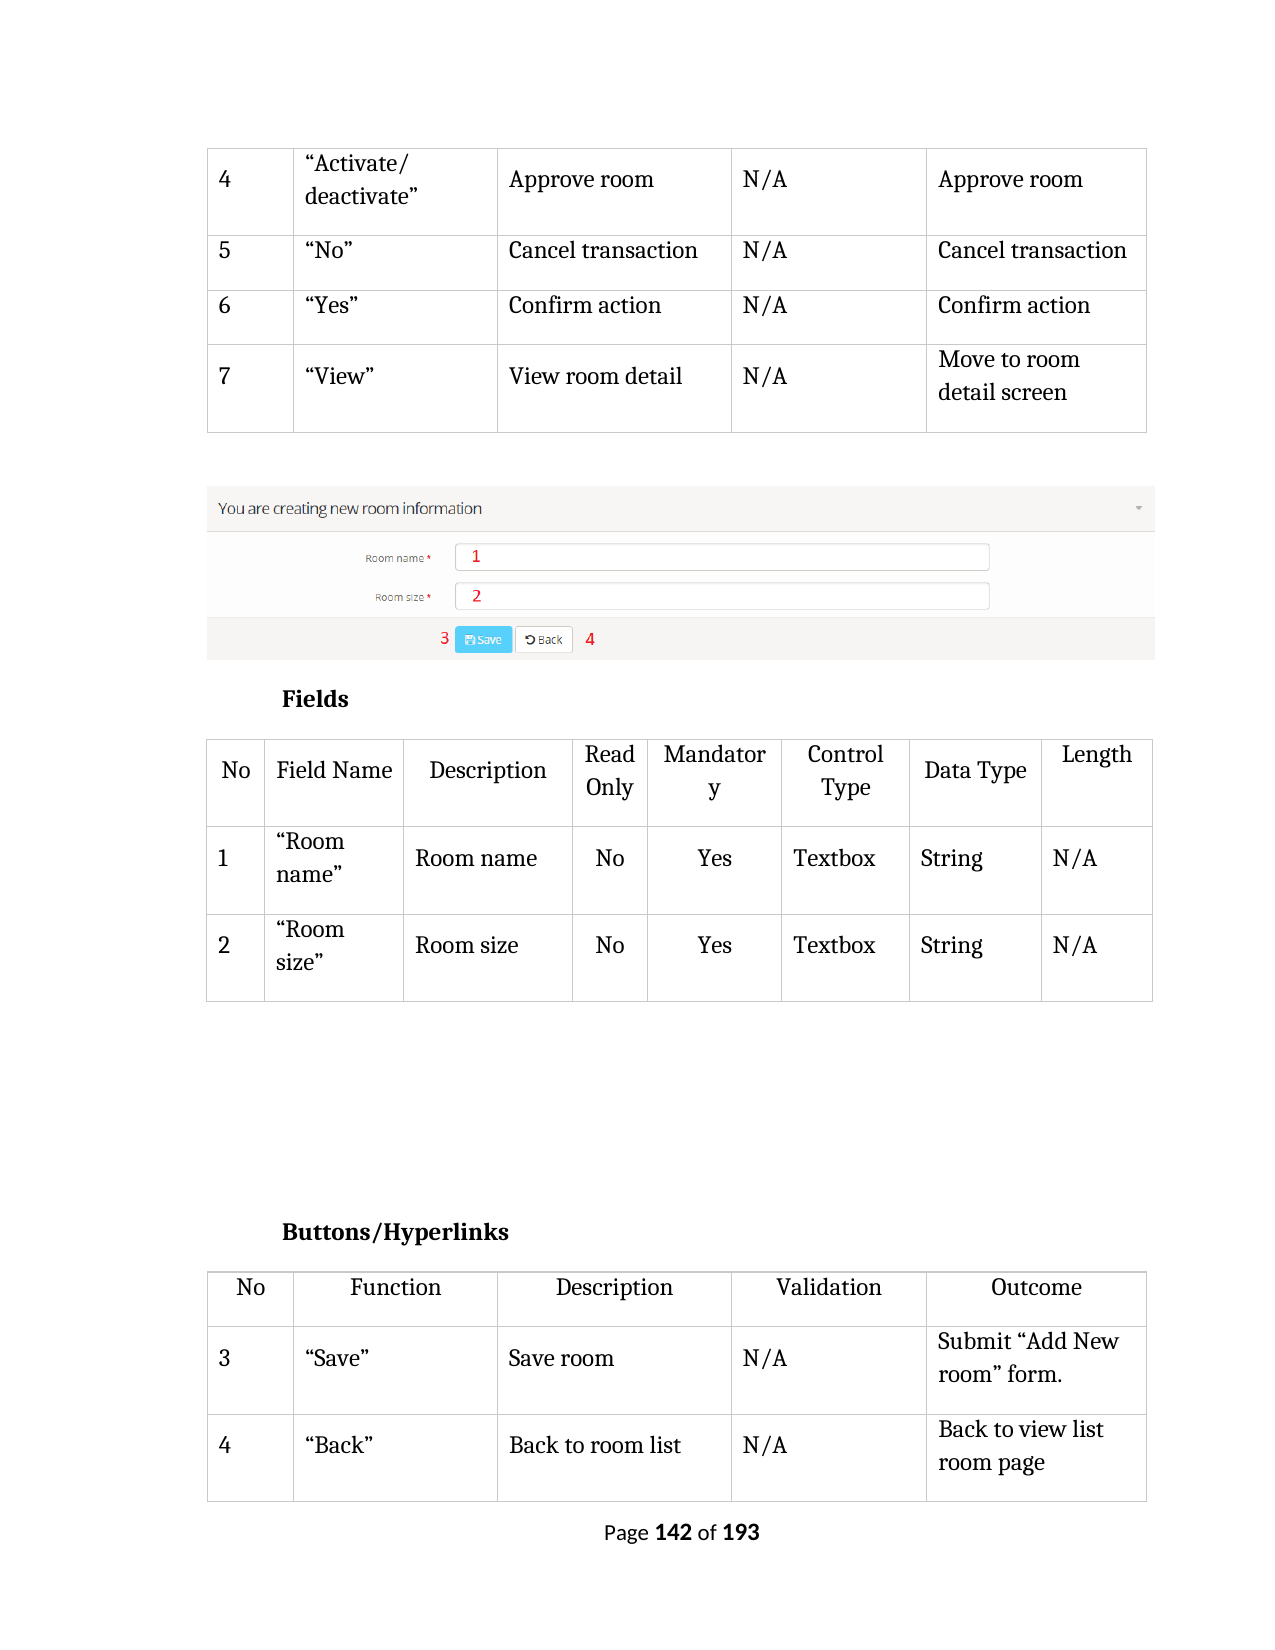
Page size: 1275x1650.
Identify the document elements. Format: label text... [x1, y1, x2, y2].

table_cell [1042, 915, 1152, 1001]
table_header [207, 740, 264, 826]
text Fields [282, 685, 1157, 713]
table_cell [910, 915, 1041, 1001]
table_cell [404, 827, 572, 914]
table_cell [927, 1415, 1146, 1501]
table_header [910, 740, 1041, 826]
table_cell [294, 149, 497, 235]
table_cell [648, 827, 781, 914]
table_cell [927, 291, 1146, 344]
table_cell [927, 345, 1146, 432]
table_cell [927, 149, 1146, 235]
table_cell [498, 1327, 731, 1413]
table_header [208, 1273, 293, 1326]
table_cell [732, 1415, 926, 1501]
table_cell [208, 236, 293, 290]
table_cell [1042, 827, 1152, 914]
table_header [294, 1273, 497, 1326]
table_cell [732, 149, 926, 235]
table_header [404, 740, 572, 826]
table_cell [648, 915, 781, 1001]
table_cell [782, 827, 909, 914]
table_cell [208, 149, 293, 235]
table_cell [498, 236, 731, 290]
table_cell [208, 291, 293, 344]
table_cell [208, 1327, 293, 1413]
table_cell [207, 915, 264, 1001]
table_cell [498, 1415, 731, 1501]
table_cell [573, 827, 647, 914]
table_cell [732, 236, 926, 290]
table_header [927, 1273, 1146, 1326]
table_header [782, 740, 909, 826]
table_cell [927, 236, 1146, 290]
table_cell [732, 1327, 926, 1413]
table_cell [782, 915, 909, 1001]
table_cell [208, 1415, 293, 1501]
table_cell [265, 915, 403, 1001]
picture [206, 486, 1155, 660]
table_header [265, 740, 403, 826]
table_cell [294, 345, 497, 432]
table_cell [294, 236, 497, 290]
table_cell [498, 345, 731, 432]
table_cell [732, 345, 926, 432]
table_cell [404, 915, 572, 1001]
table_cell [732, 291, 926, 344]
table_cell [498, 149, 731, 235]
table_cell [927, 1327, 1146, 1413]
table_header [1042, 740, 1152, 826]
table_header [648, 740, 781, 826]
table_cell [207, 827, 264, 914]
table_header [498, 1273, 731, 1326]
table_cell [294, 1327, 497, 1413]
text Buttons/Hyperlinks [282, 1218, 1157, 1246]
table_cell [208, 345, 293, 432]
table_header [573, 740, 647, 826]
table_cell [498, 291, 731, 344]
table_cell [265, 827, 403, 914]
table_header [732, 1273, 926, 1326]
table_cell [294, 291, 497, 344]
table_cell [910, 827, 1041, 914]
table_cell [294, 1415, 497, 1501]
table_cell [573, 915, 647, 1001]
